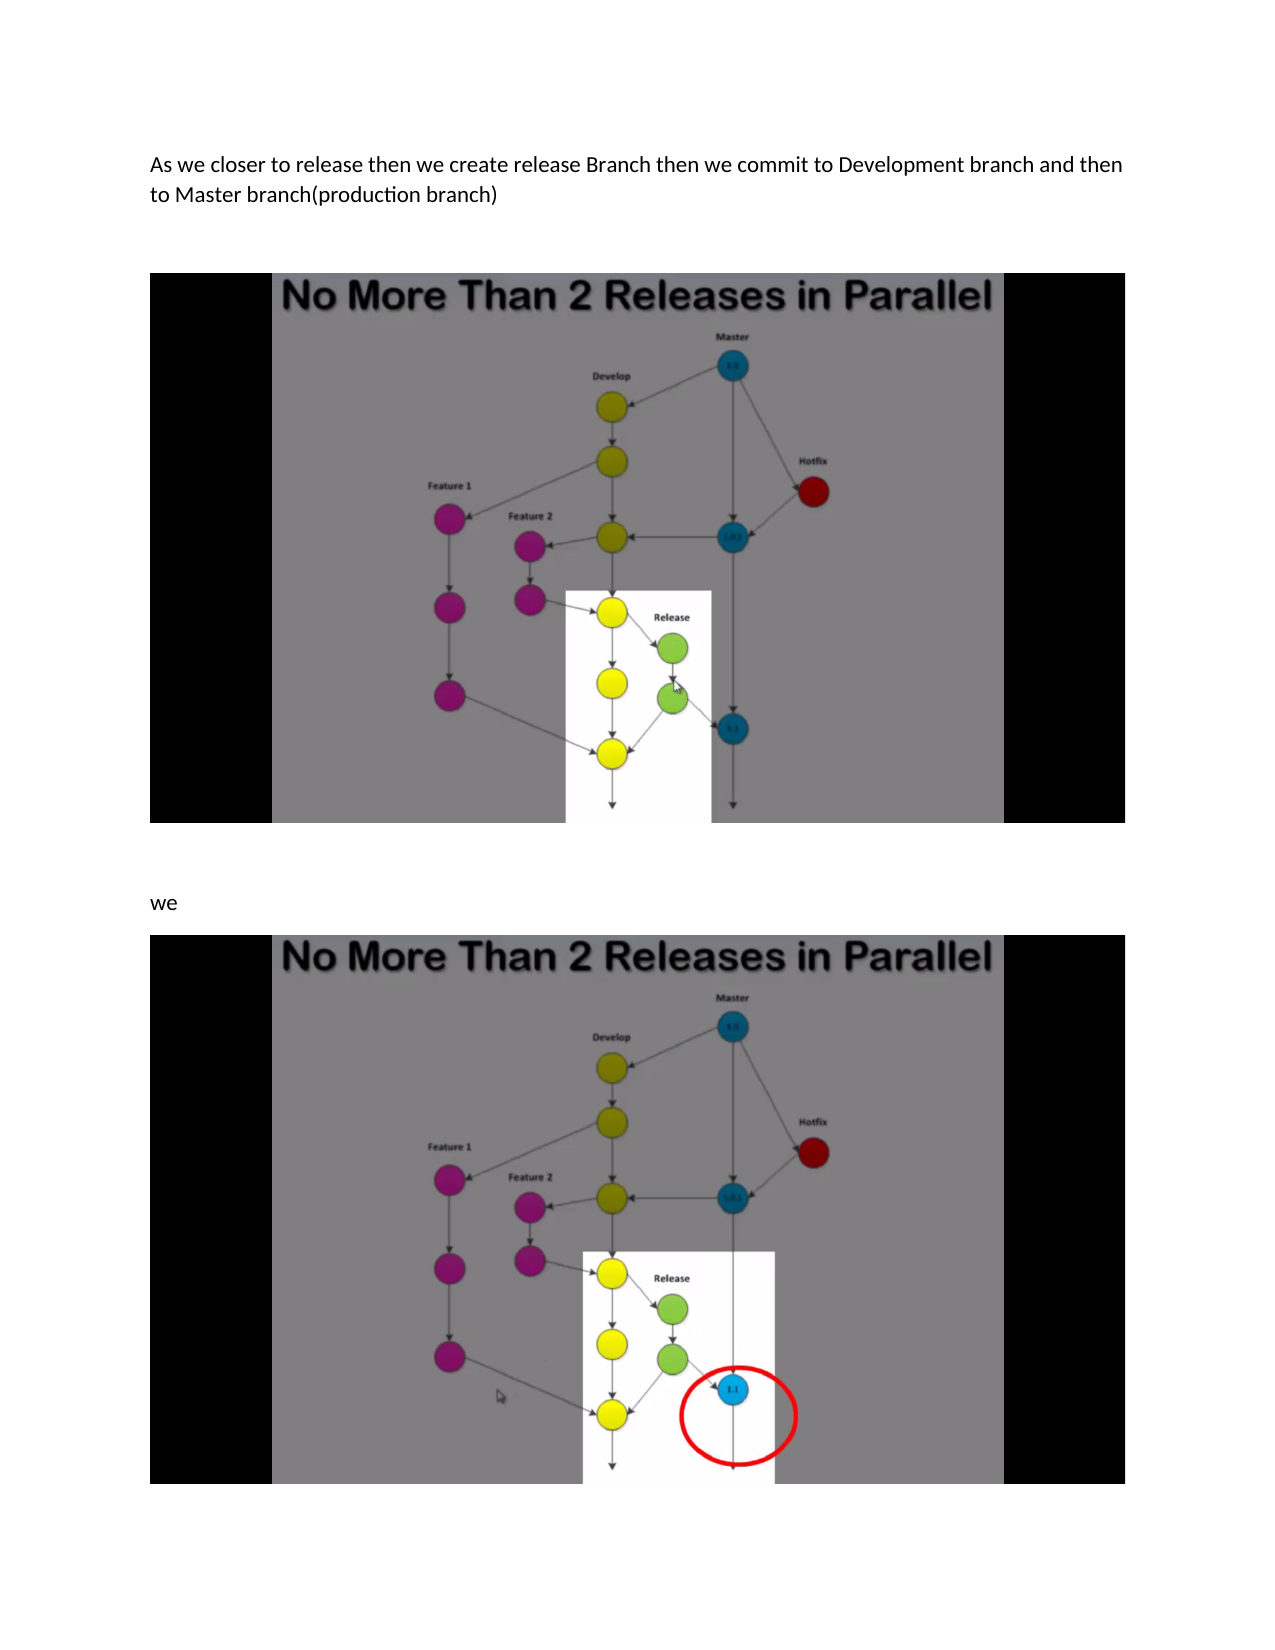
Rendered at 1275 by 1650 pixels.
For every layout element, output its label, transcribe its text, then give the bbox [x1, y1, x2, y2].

text As we closer to release then we create release Branch then we commit to Development branch and then to Master branch(production branch) [150, 150, 1125, 208]
text we [150, 888, 1125, 916]
picture [150, 273, 1125, 823]
picture [150, 935, 1125, 1484]
